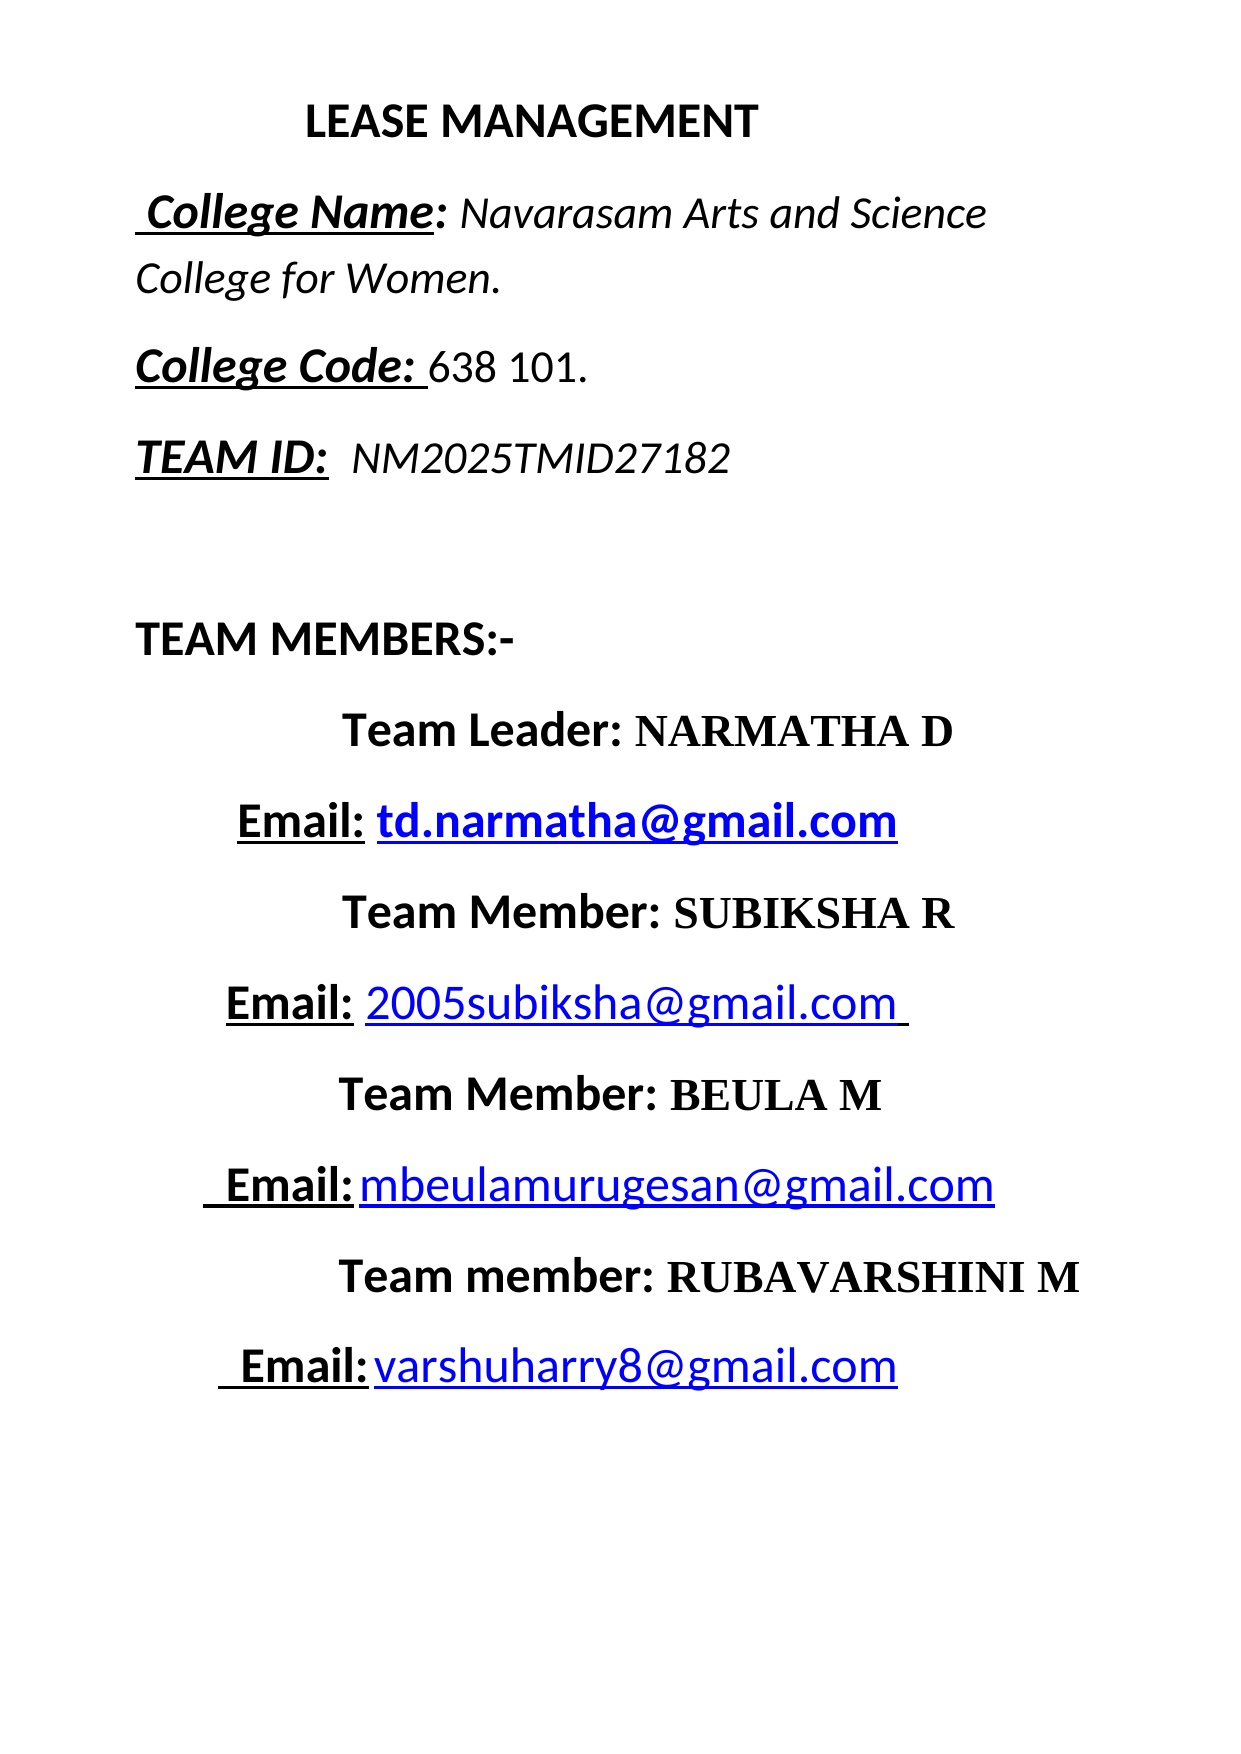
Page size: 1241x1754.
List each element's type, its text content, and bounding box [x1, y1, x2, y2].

text Email: 2005subiksha@gmail.com [135, 971, 1090, 1032]
text College Code: 638 101. [135, 334, 1090, 395]
text TEAM ID: NM2025TMID27182 [135, 425, 1090, 486]
text Team Member: SUBIKSHA R [150, 880, 1090, 941]
text Team Member: BEULA M [135, 1062, 1090, 1123]
text Team member: RUBAVARSHINI M [135, 1243, 1090, 1304]
text Team Leader: NARMATHA D [150, 698, 1090, 759]
text TEAM MEMBERS:- [135, 607, 1090, 668]
text Email: td.narmatha@gmail.com [135, 789, 1090, 850]
text Email: varshuharry8@gmail.com [150, 1334, 1090, 1395]
text College Name: Navarasam Arts and Science College for Women. [135, 179, 1090, 305]
text Email: mbeulamurugesan@gmail.com [135, 1152, 1090, 1213]
text LEASE MANAGEMENT [135, 89, 1090, 150]
